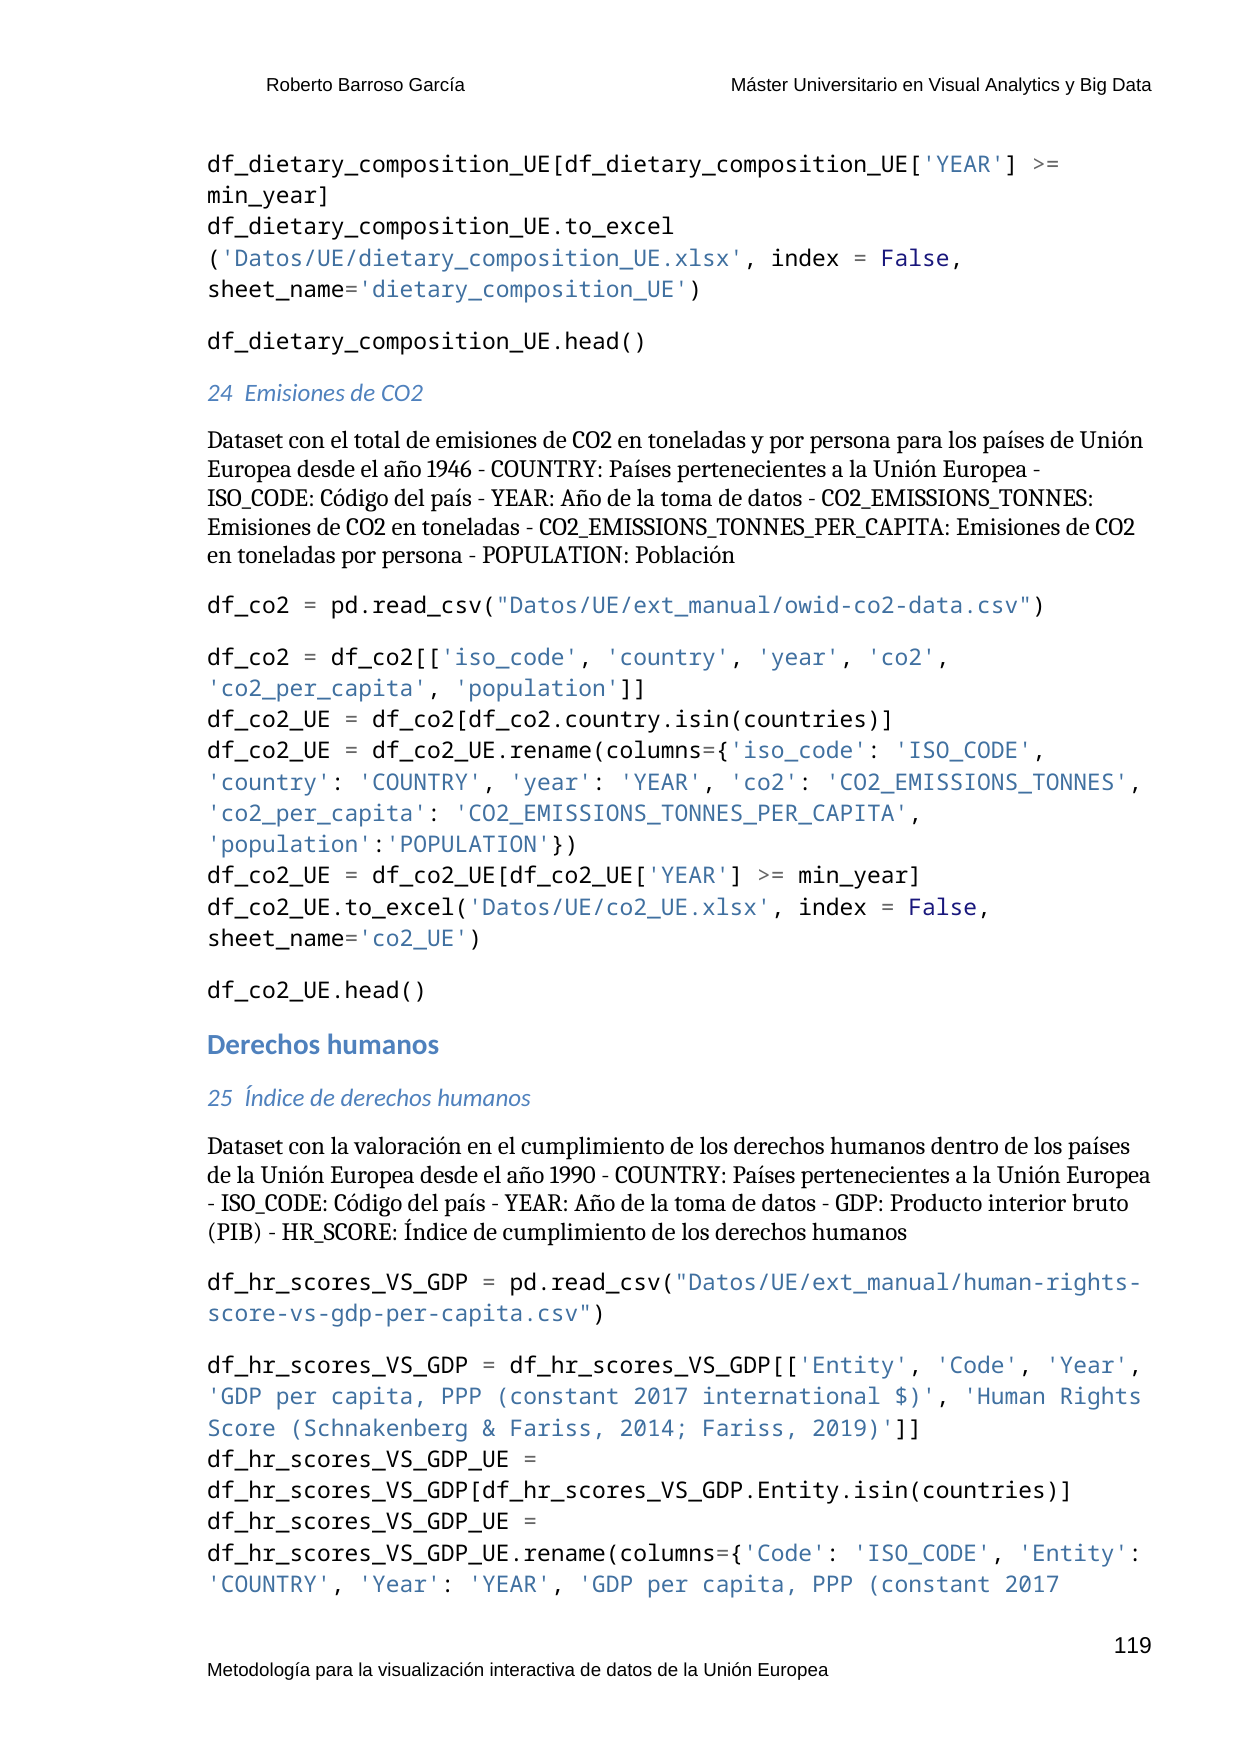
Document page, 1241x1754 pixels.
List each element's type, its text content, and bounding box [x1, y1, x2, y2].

text df_co2 = df_co2[['iso_code', 'country', 'year', 'co2', 'co2_per_capita', 'population']] df_co2_UE = df_co2[df_co2.country.isin(countries)] df_co2_UE = df_co2_UE.rename(columns={'iso_code': 'ISO_CODE', 'country': 'COUNTRY', 'year': 'YEAR', 'co2': 'CO2_EMISSIONS_TONNES', 'co2_per_capita': 'CO2_EMISSIONS_TONNES_PER_CAPITA', 'population':'POPULATION'}) df_co2_UE = df_co2_UE[df_co2_UE['YEAR'] >= min_year] df_co2_UE.to_excel('Datos/UE/co2_UE.xlsx', index = False, sheet_name='co2_UE') [207, 641, 1152, 953]
list Índice de derechos humanos [207, 1083, 1152, 1113]
text Dataset con el total de emisiones de CO2 en toneladas y por persona para los países de Unión Europea desde el año 1946 - COUNTRY: Países pertenecientes a la Unión Europea - ISO_CODE: Código del país - YEAR: Año de la toma de datos - CO2_EMISSIONS_TONNES: Emisiones de CO2 en toneladas - CO2_EMISSIONS_TONNES_PER_CAPITA: Emisiones de CO2 en toneladas por persona - POPULATION: Población [207, 426, 1152, 570]
list Emisiones de CO2 [207, 377, 1152, 407]
text Dataset con la valoración en el cumplimiento de los derechos humanos dentro de los países de la Unión Europea desde el año 1990 - COUNTRY: Países pertenecientes a la Unión Europea - ISO_CODE: Código del país - YEAR: Año de la toma de datos - GDP: Producto interior bruto (PIB) - HR_SCORE: Índice de cumplimiento de los derechos humanos [207, 1132, 1152, 1247]
text df_co2 = pd.read_csv("Datos/UE/ext_manual/owid-co2-data.csv") [207, 589, 1152, 620]
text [207, 148, 1152, 304]
text df_co2_UE.head() [207, 974, 1152, 1005]
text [207, 1349, 1152, 1599]
text df_dietary_composition_UE.head() [207, 325, 1152, 356]
text df_hr_scores_VS_GDP = pd.read_csv("Datos/UE/ext_manual/human-rights-score-vs-gdp-per-capita.csv") [207, 1266, 1152, 1328]
text Derechos humanos [207, 1026, 1152, 1062]
